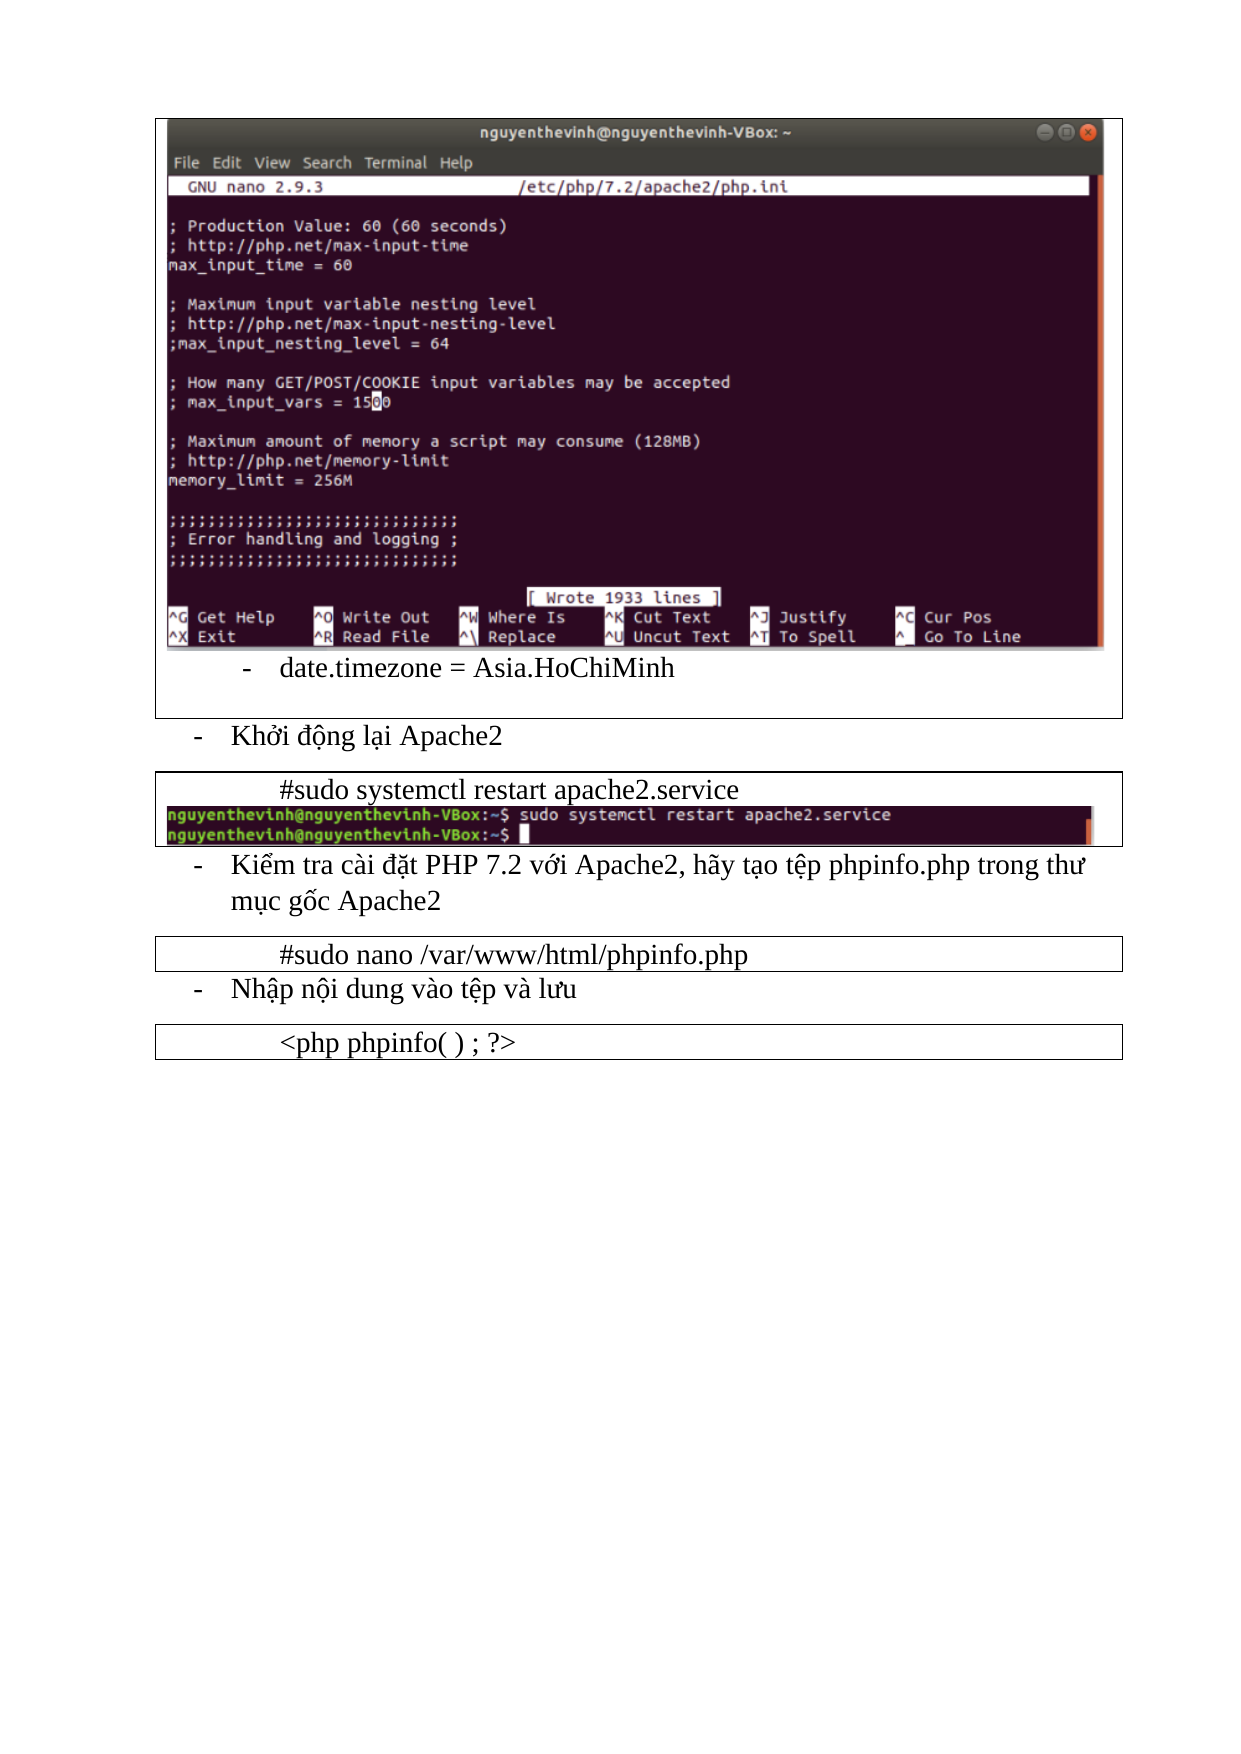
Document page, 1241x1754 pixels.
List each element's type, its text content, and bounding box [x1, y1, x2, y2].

table_header #sudo systemctl restart apache2.service [156, 773, 1122, 846]
list Khởi động lại Apache2 [193, 719, 1122, 752]
picture [166, 806, 1095, 846]
list Nhập nội dung vào tệp và lưu [193, 972, 1122, 1005]
list Kiểm tra cài đặt PHP 7.2 với Apache2, hãy tạo tệp phpinfo.php trong thư mục gốc Apache2 [193, 847, 1122, 917]
table_header <php phpinfo( ) ; ?> [156, 1025, 1122, 1059]
table_header #sudo nano /var/www/html/phpinfo.php [156, 937, 1122, 971]
picture [166, 119, 1105, 651]
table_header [156, 119, 1122, 717]
